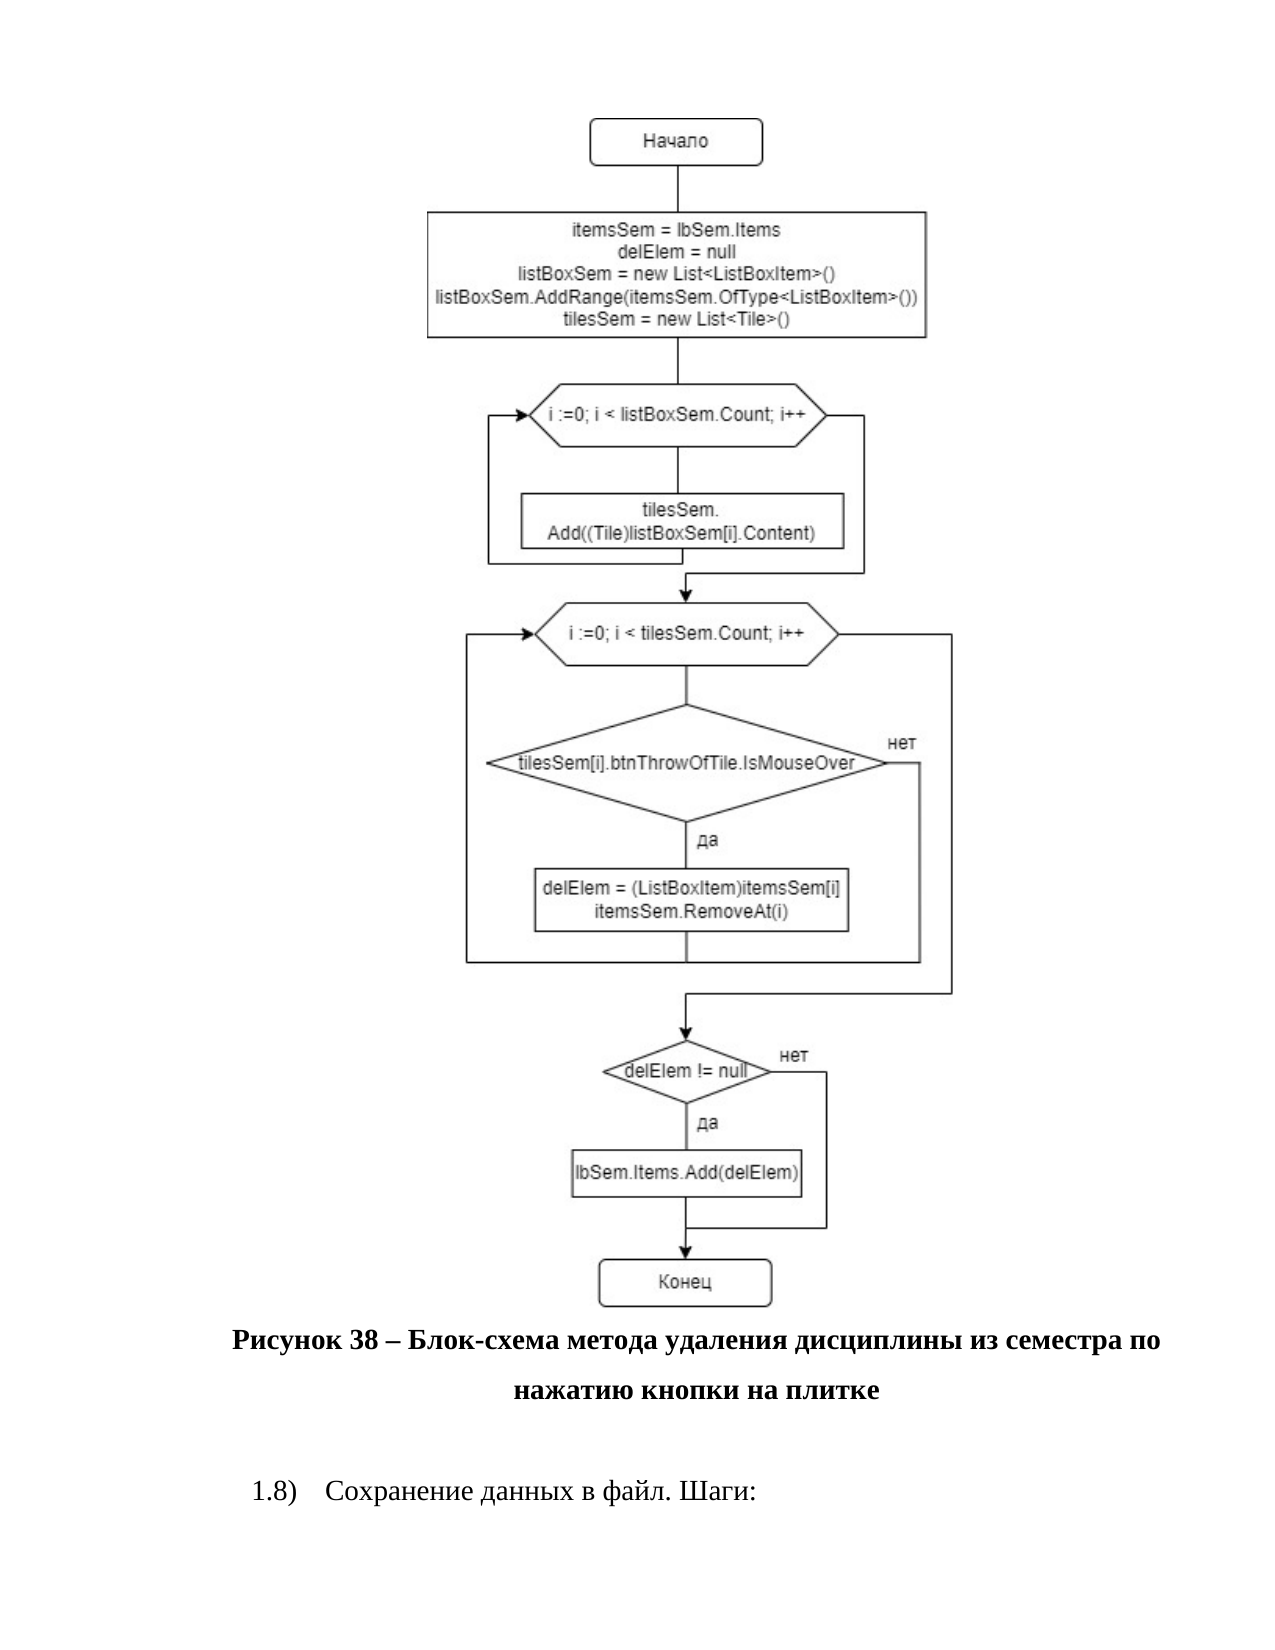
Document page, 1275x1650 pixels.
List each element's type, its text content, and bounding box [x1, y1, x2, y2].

picture [427, 118, 967, 1309]
text Рисунок 38 – Блок-схема метода удаления дисциплины из семестра по нажатию кнопки на плитке [177, 1322, 1216, 1406]
list Сохранение данных в файл. Шаги: [177, 1473, 1216, 1507]
